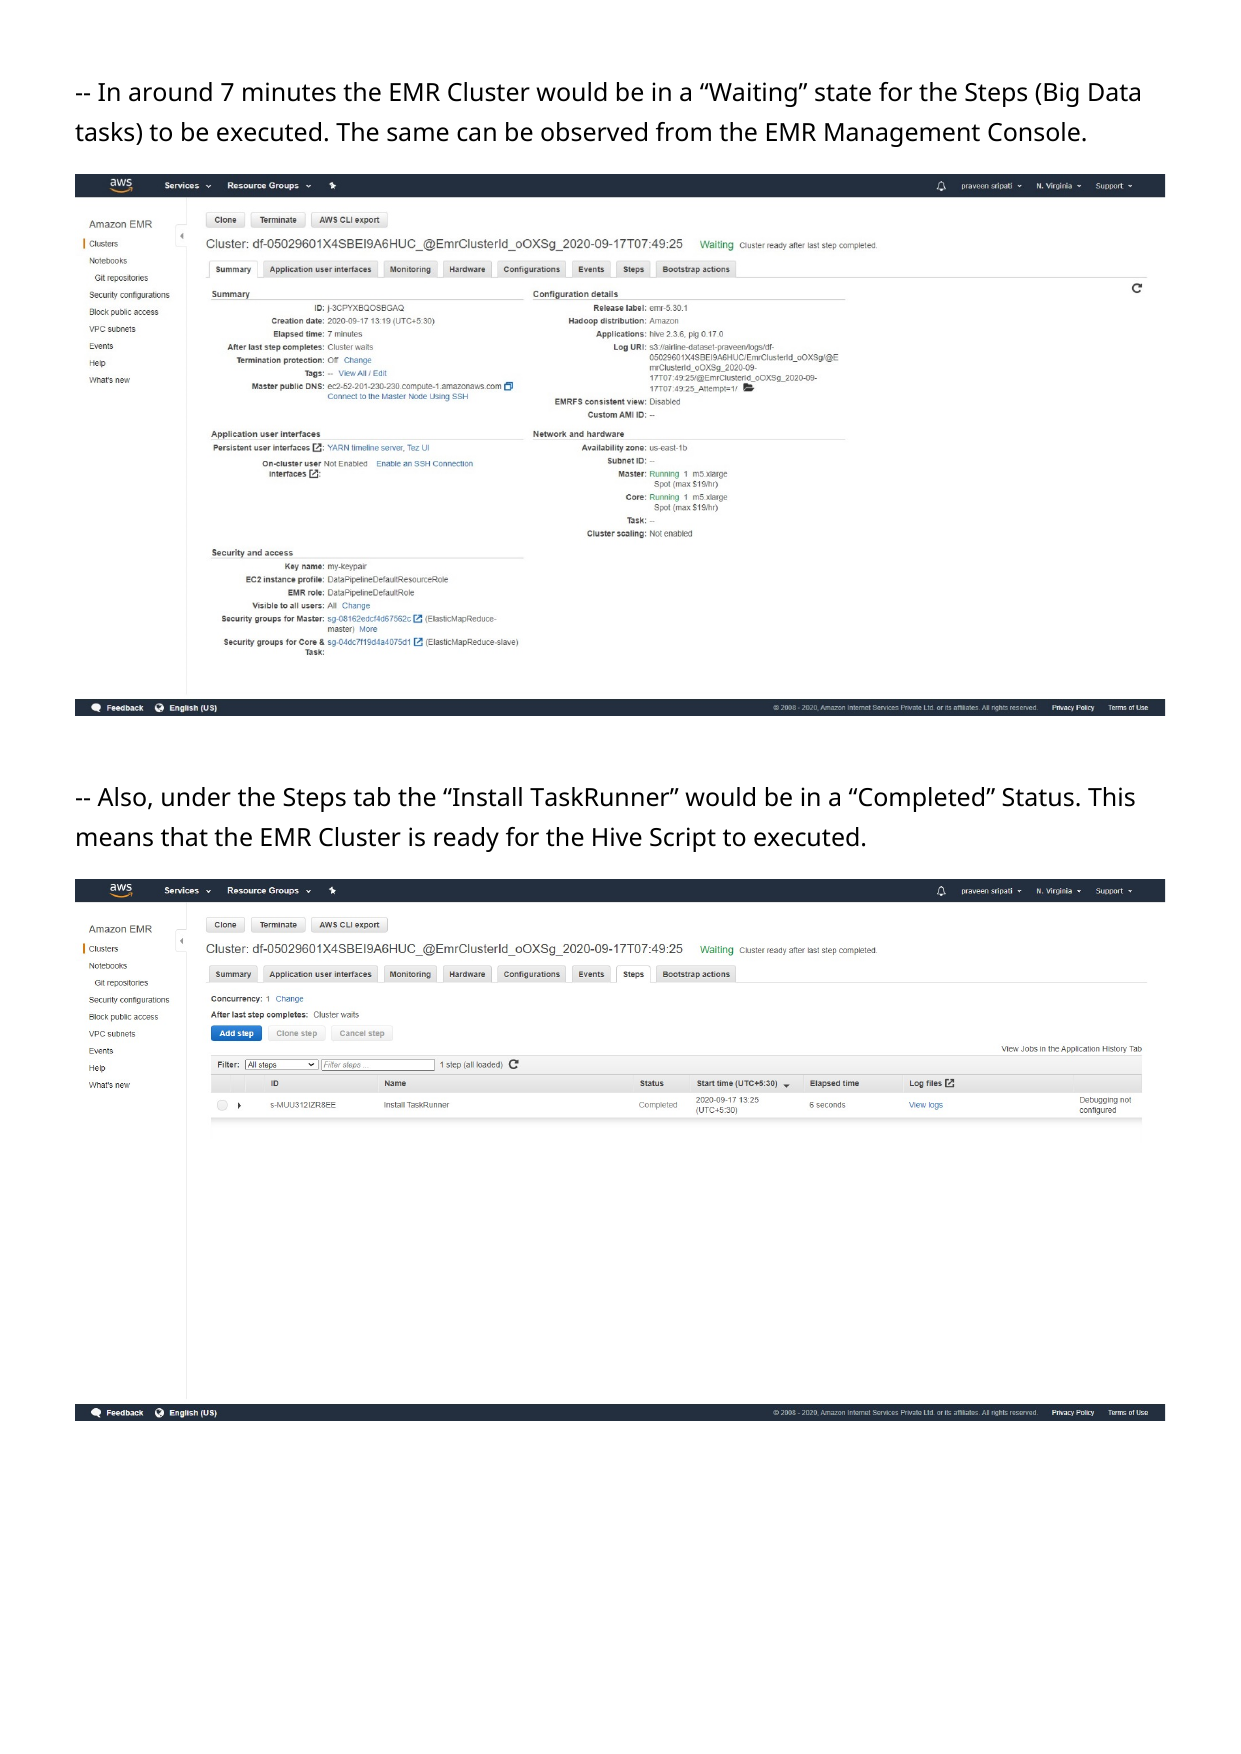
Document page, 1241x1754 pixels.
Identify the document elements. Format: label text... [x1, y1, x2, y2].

text -- Also, under the Steps tab the “Install TaskRunner” would be in a “Completed” Status. This means that the EMR Cluster is ready for the Hive Script to executed. [75, 741, 1165, 853]
picture [75, 174, 1166, 716]
text -- In around 7 minutes the EMR Cluster would be in a “Waiting” state for the Steps (Big Data tasks) to be executed. The same can be observed from the EMR Management Console. [75, 75, 1165, 148]
